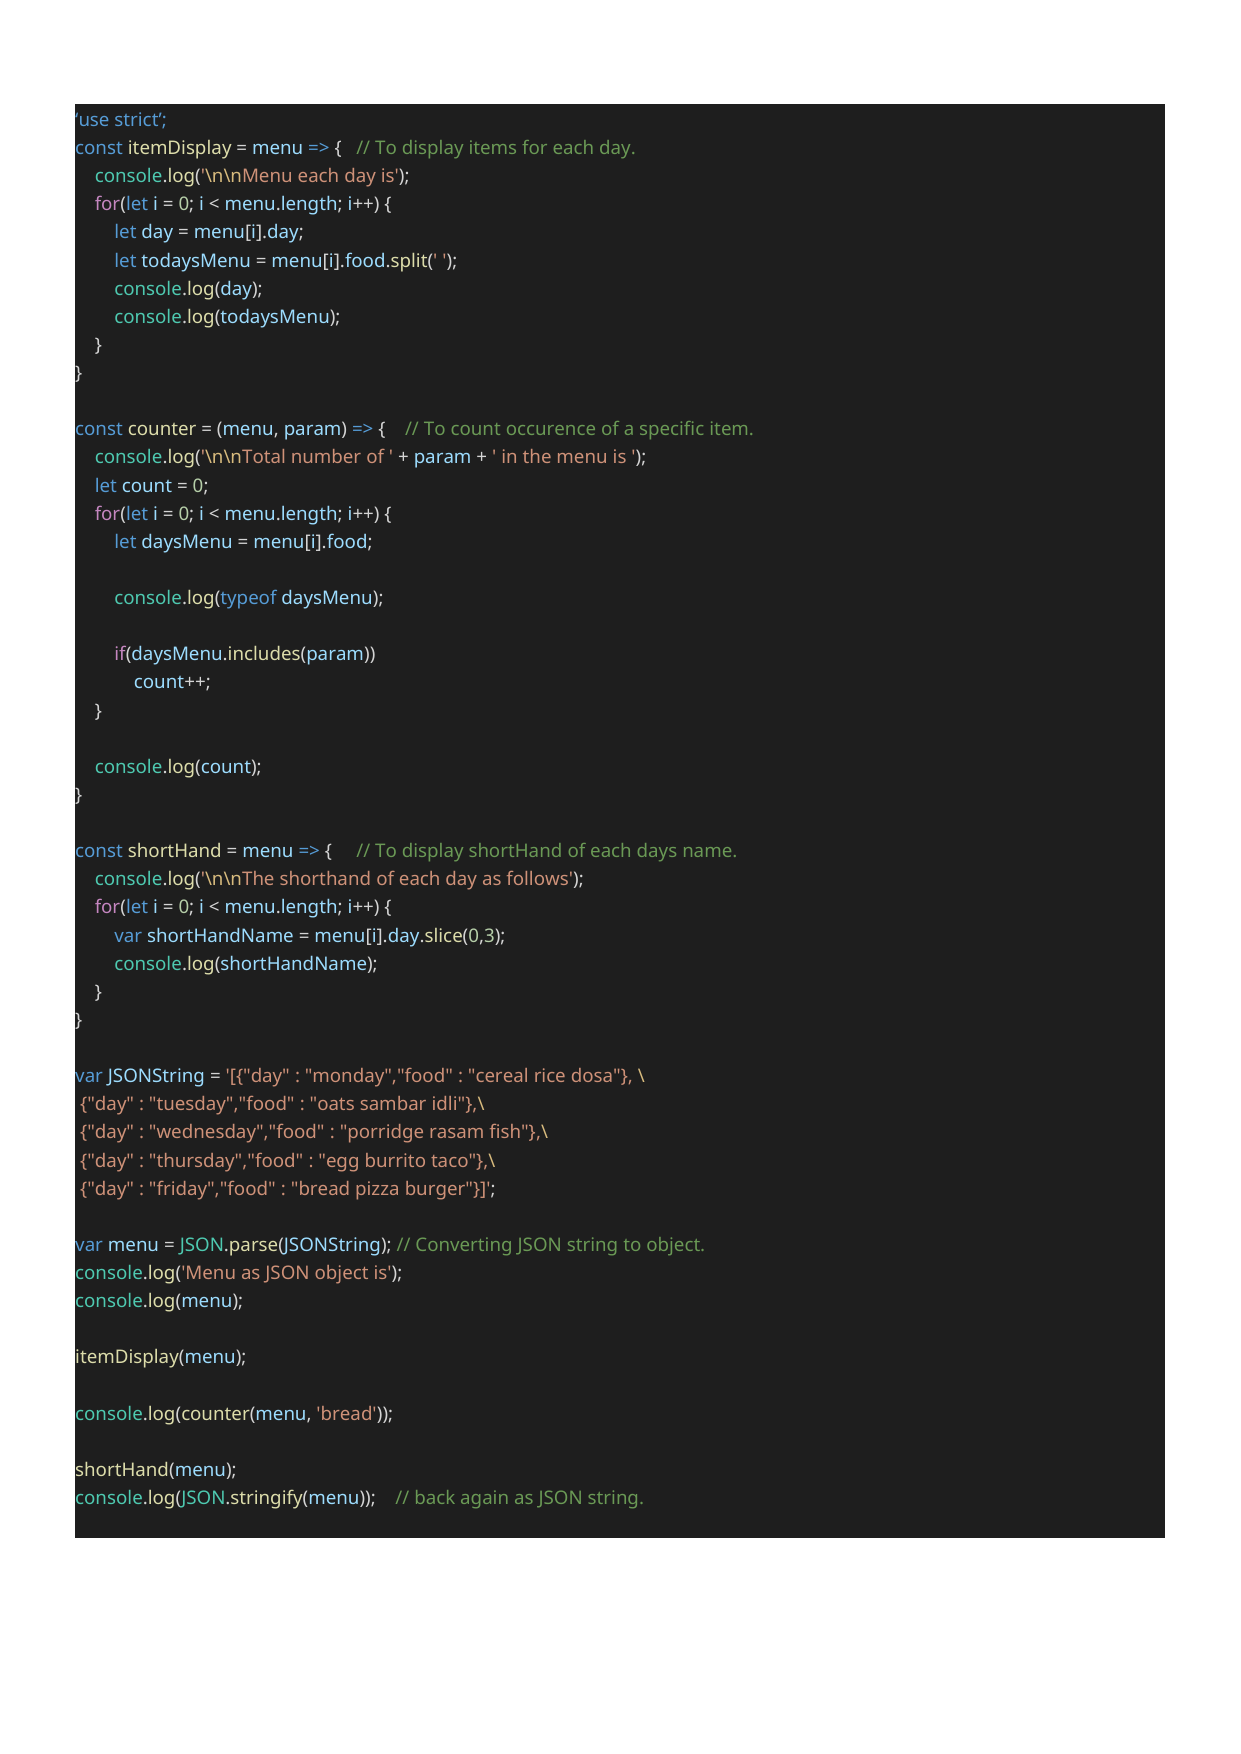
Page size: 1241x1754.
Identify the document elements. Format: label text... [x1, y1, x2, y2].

text let day = menu[i].day; [75, 216, 1165, 244]
text if(daysMenu.includes(param)) [75, 638, 1165, 666]
text console.log(todaysMenu); [75, 301, 1165, 329]
text shortHand(menu); [75, 1454, 1165, 1482]
text console.log('\n\nTotal number of ' + param + ' in the menu is '); [75, 441, 1165, 469]
text const itemDisplay = menu => { // To display items for each day. [75, 132, 1165, 160]
text console.log('\n\nThe shorthand of each day as follows'); [75, 863, 1165, 891]
text const shortHand = menu => { // To display shortHand of each days name. [75, 835, 1165, 863]
text {"day" : "friday","food" : "bread pizza burger"}]'; [75, 1172, 1165, 1201]
text } [75, 779, 1165, 807]
text } [75, 329, 1165, 357]
text console.log(shortHandName); [75, 947, 1165, 976]
text {"day" : "wednesday","food" : "porridge rasam fish"},\ [75, 1116, 1165, 1144]
text const counter = (menu, param) => { // To count occurence of a specific item. [75, 413, 1165, 441]
text for(let i = 0; i < menu.length; i++) { [75, 891, 1165, 919]
text console.log(count); [75, 751, 1165, 779]
text console.log(menu); [75, 1285, 1165, 1313]
text for(let i = 0; i < menu.length; i++) { [75, 188, 1165, 216]
text var JSONString = '[{"day" : "monday","food" : "cereal rice dosa"}, \ [75, 1060, 1165, 1088]
text var menu = JSON.parse(JSONString); // Converting JSON string to object. [75, 1229, 1165, 1257]
text var shortHandName = menu[i].day.slice(0,3); [75, 919, 1165, 947]
text } [75, 357, 1165, 385]
text itemDisplay(menu); [75, 1341, 1165, 1369]
text let count = 0; [75, 469, 1165, 497]
text } [75, 1004, 1165, 1032]
text count++; [75, 666, 1165, 694]
text console.log(day); [75, 272, 1165, 301]
text console.log('Menu as JSON object is'); [75, 1257, 1165, 1285]
text console.log(typeof daysMenu); [75, 582, 1165, 610]
text for(let i = 0; i < menu.length; i++) { [75, 497, 1165, 526]
text } [75, 694, 1165, 722]
text let todaysMenu = menu[i].food.split(' '); [75, 244, 1165, 272]
text } [75, 976, 1165, 1004]
text {"day" : "tuesday","food" : "oats sambar idli"},\ [75, 1088, 1165, 1116]
text {"day" : "thursday","food" : "egg burrito taco"},\ [75, 1144, 1165, 1172]
text ‘use strict’; [75, 104, 1165, 132]
text console.log(JSON.stringify(menu)); // back again as JSON string. [75, 1482, 1165, 1510]
text let daysMenu = menu[i].food; [75, 526, 1165, 554]
text console.log(counter(menu, 'bread')); [75, 1397, 1165, 1426]
text console.log('\n\nMenu each day is'); [75, 160, 1165, 188]
